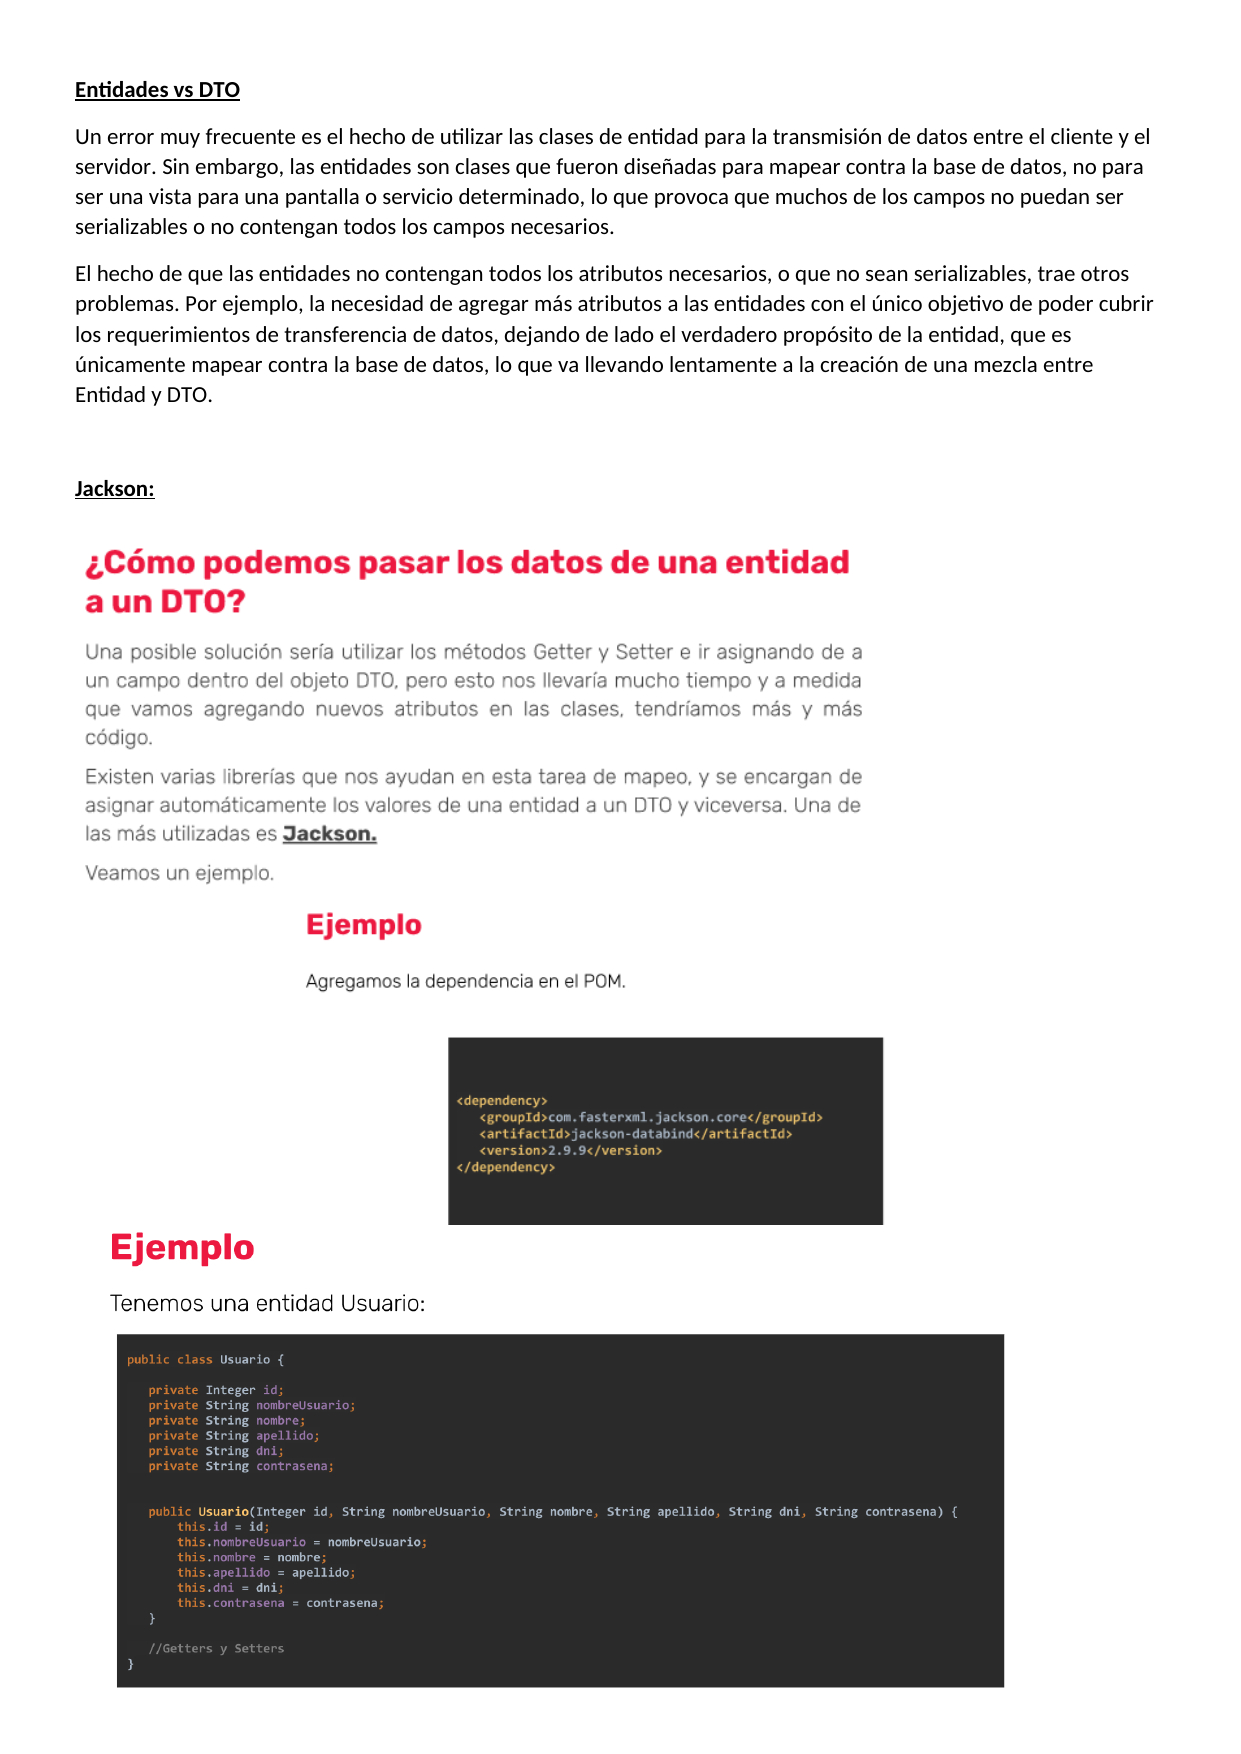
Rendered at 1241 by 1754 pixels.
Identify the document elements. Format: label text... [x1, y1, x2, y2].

text Un error muy frecuente es el hecho de utilizar las clases de entidad para la transmisión de datos entre el cliente y el servidor. Sin embargo, las entidades son clases que fueron diseñadas para mapear contra la base de datos, no para ser una vista para una pantalla o servicio determinado, lo que provoca que muchos de los campos no puedan ser serializables o no contengan todos los campos necesarios. [75, 122, 1165, 241]
picture [75, 520, 1013, 1694]
text El hecho de que las entidades no contengan todos los atributos necesarios, o que no sean serializables, trae otros problemas. Por ejemplo, la necesidad de agregar más atributos a las entidades con el único objetivo de poder cubrir los requerimientos de transferencia de datos, dejando de lado el verdadero propósito de la entidad, que es únicamente mapear contra la base de datos, lo que va llevando lentamente a la creación de una mezcla entre Entidad y DTO. [75, 259, 1165, 408]
text Jackson: [75, 474, 1165, 502]
text Entidades vs DTO [75, 75, 1165, 103]
